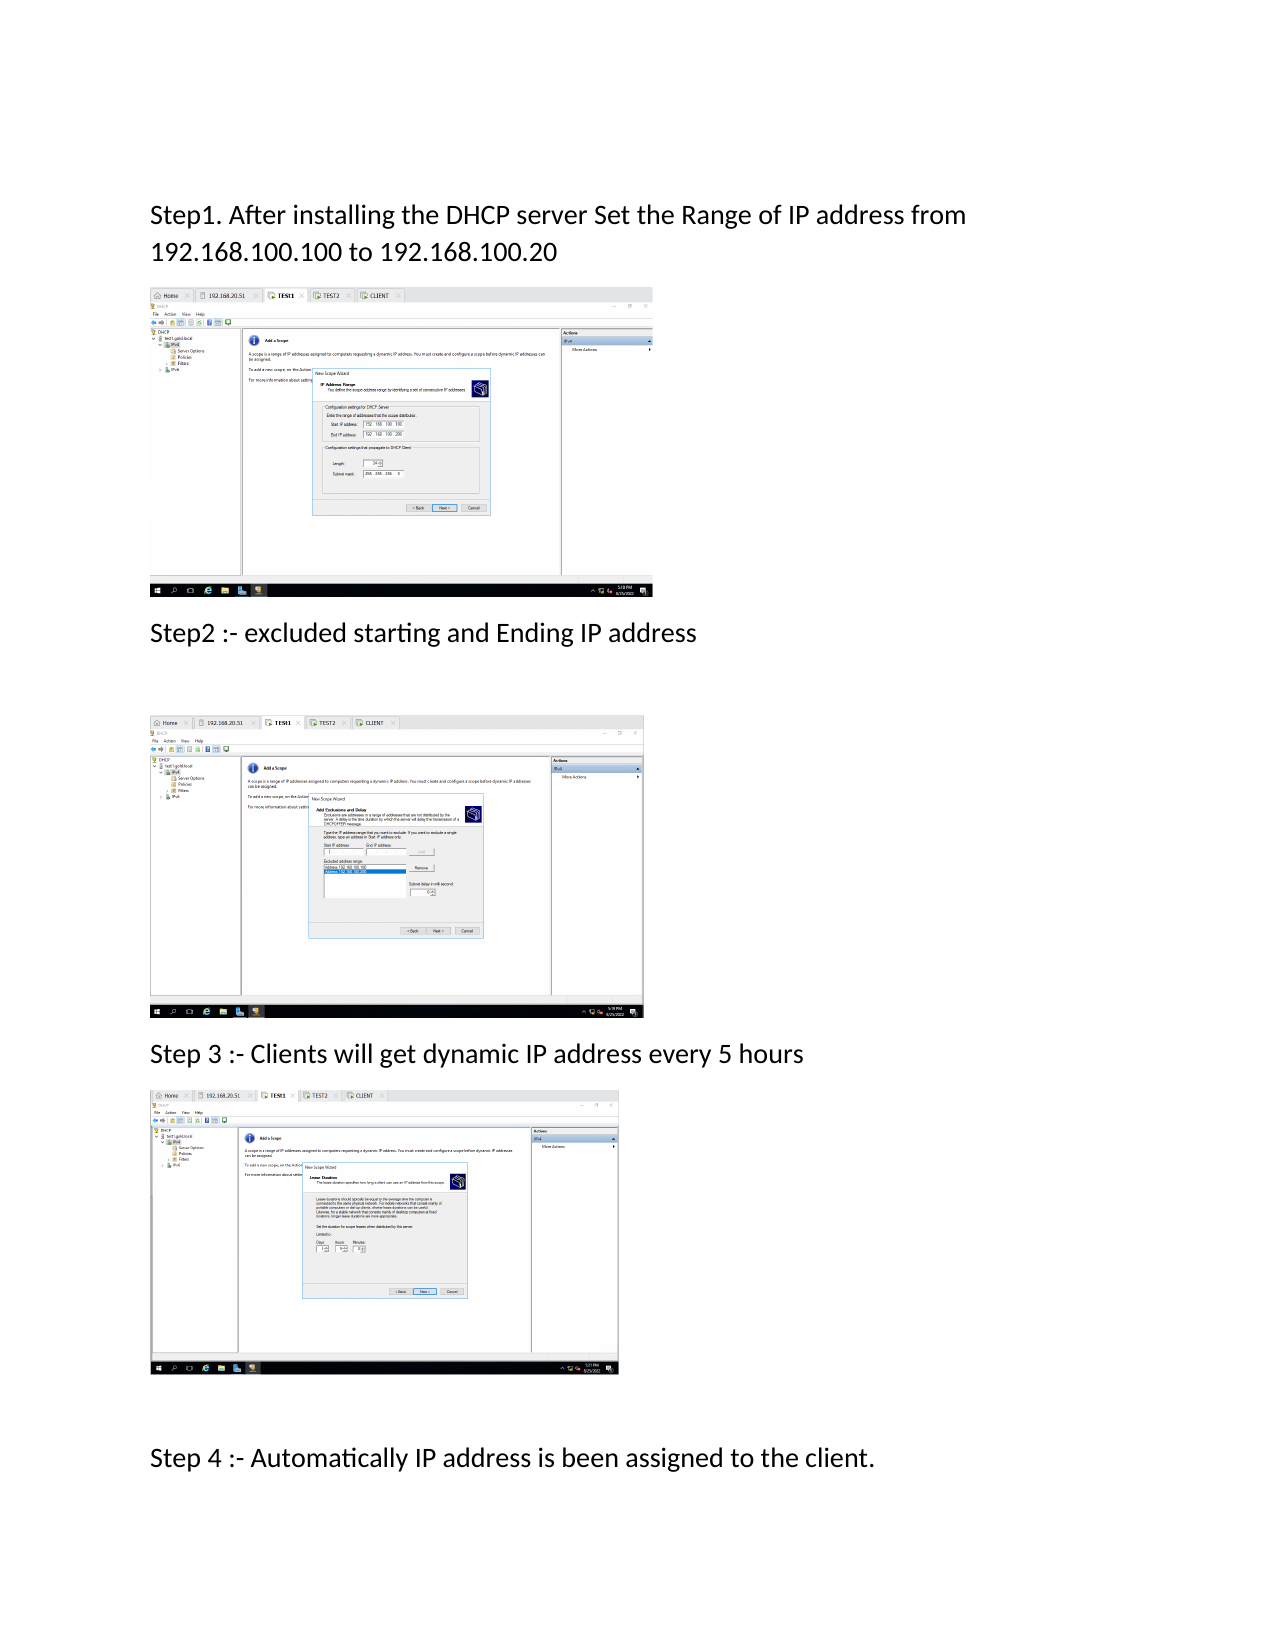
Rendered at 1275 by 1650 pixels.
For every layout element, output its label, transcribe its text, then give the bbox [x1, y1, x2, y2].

text Step 4 :- Automatically IP address is been assigned to the client. [150, 1440, 1125, 1474]
picture [150, 287, 653, 597]
text Step1. After installing the DHCP server Set the Range of IP address from 192.168.100.100 to 192.168.100.20 [150, 197, 1125, 268]
text Step 3 :- Clients will get dynamic IP address every 5 hours [150, 1036, 1125, 1071]
text Step2 :- excluded starting and Ending IP address [150, 615, 1125, 649]
picture [150, 1090, 619, 1375]
picture [150, 715, 644, 1018]
